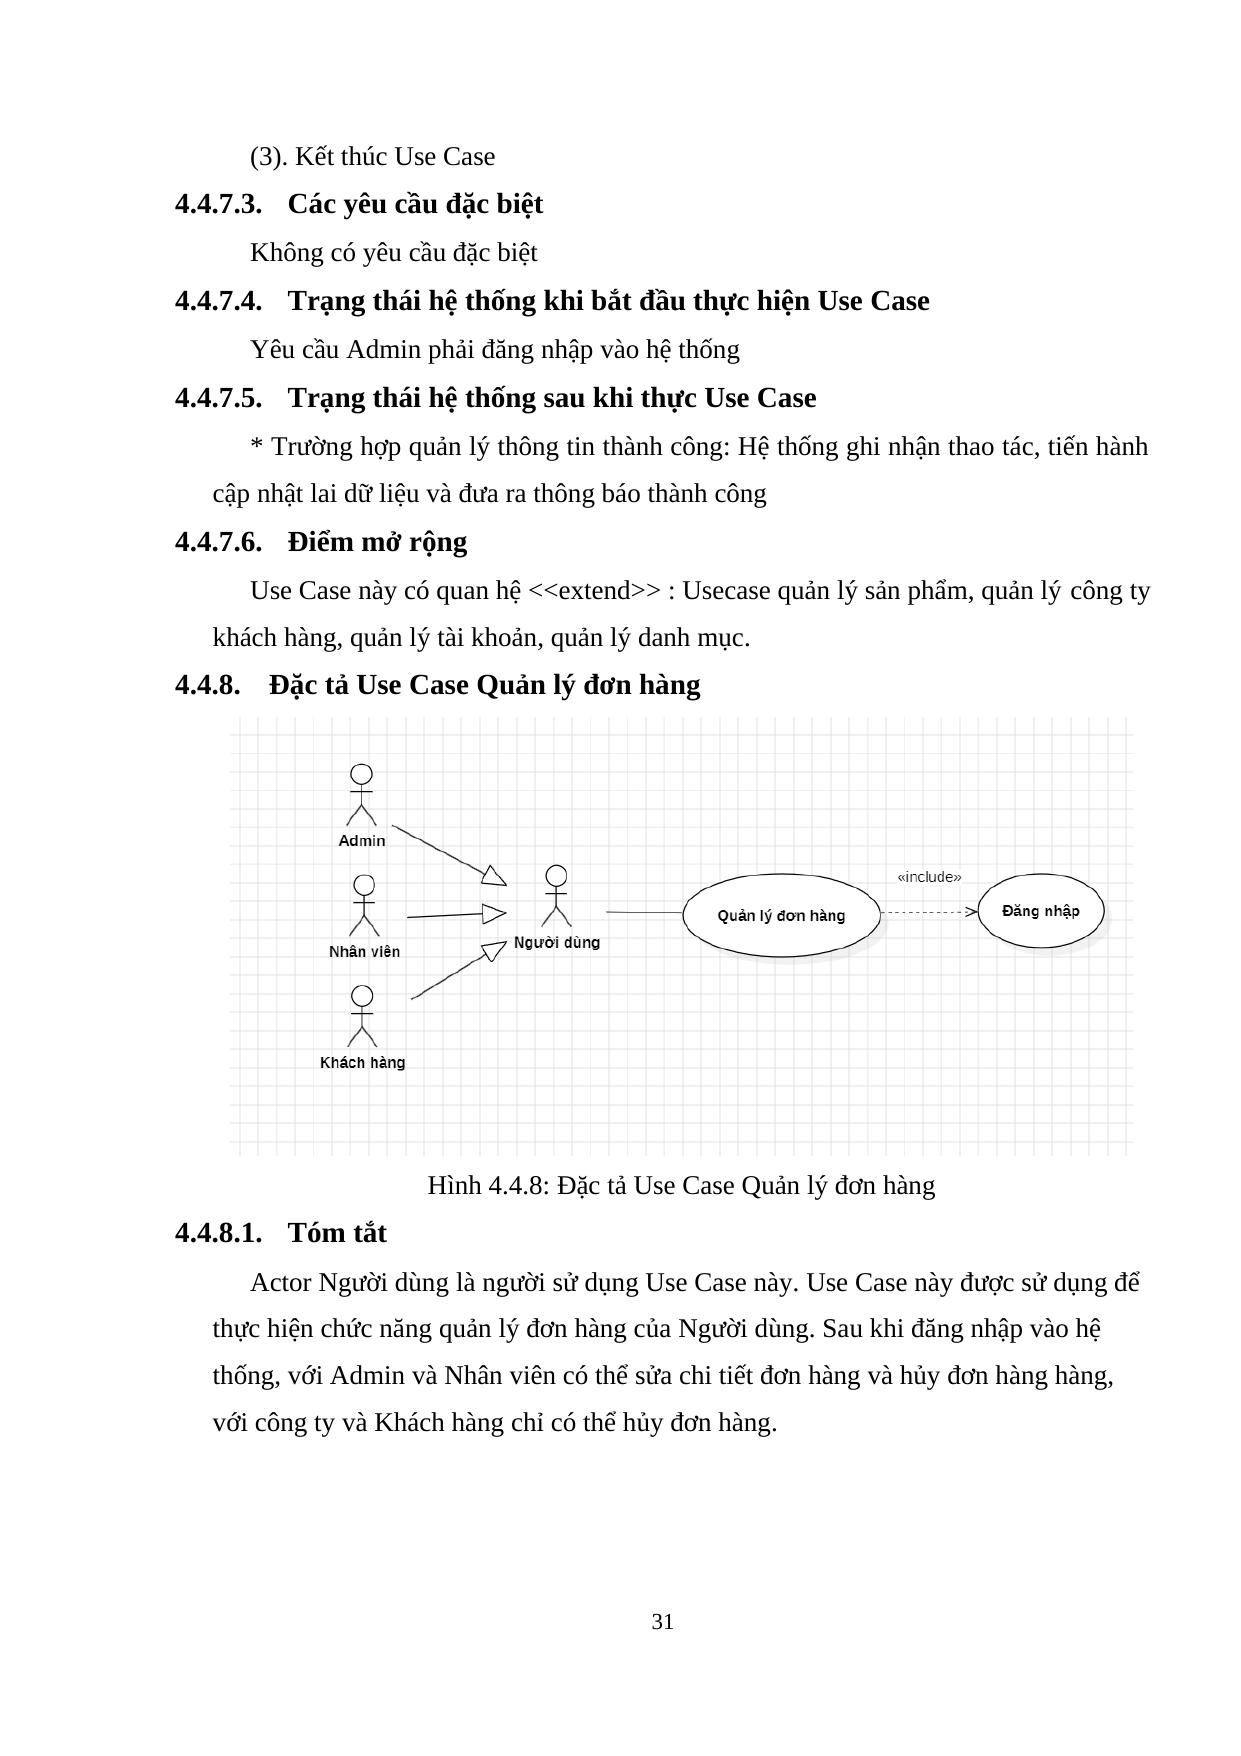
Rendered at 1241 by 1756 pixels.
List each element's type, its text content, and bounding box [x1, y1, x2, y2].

picture [230, 717, 1134, 1156]
list Tóm tắt [175, 1215, 1151, 1249]
list Các yêu cầu đặc biệt [175, 186, 1151, 220]
text Hình 4.4.8: Đặc tả Use Case Quản lý đơn hàng [212, 1169, 1151, 1200]
list Trạng thái hệ thống sau khi thực Use Case [175, 380, 1151, 414]
list Đặc tả Use Case Quản lý đơn hàng [175, 667, 1151, 701]
text * Trường hợp quản lý thông tin thành công: Hệ thống ghi nhận thao tác, tiến hành cập nhật lai dữ liệu và đưa ra thông báo thành công [212, 431, 1151, 508]
list Điểm mở rộng [175, 524, 1151, 557]
text (3). Kết thúc Use Case [250, 139, 1151, 171]
text Yêu cầu Admin phải đăng nhập vào hệ thống [250, 333, 1151, 365]
text Không có yêu cầu đặc biệt [250, 237, 1151, 268]
text Actor Người dùng là người sử dụng Use Case này. Use Case này được sử dụng để thực hiện chức năng quản lý đơn hàng của Người dùng. Sau khi đăng nhập vào hệ thống, với Admin và Nhân viên có thể sửa chi tiết đơn hàng và hủy đơn hàng hàng, với công ty và Khách hàng chỉ có thể hủy đơn hàng. [212, 1266, 1151, 1437]
text Use Case này có quan hệ <<extend>> : Usecase quản lý sản phẩm, quản lý công ty khách hàng, quản lý tài khoản, quản lý danh mục. [212, 574, 1151, 652]
list Trạng thái hệ thống khi bắt đầu thực hiện Use Case [175, 283, 1151, 317]
